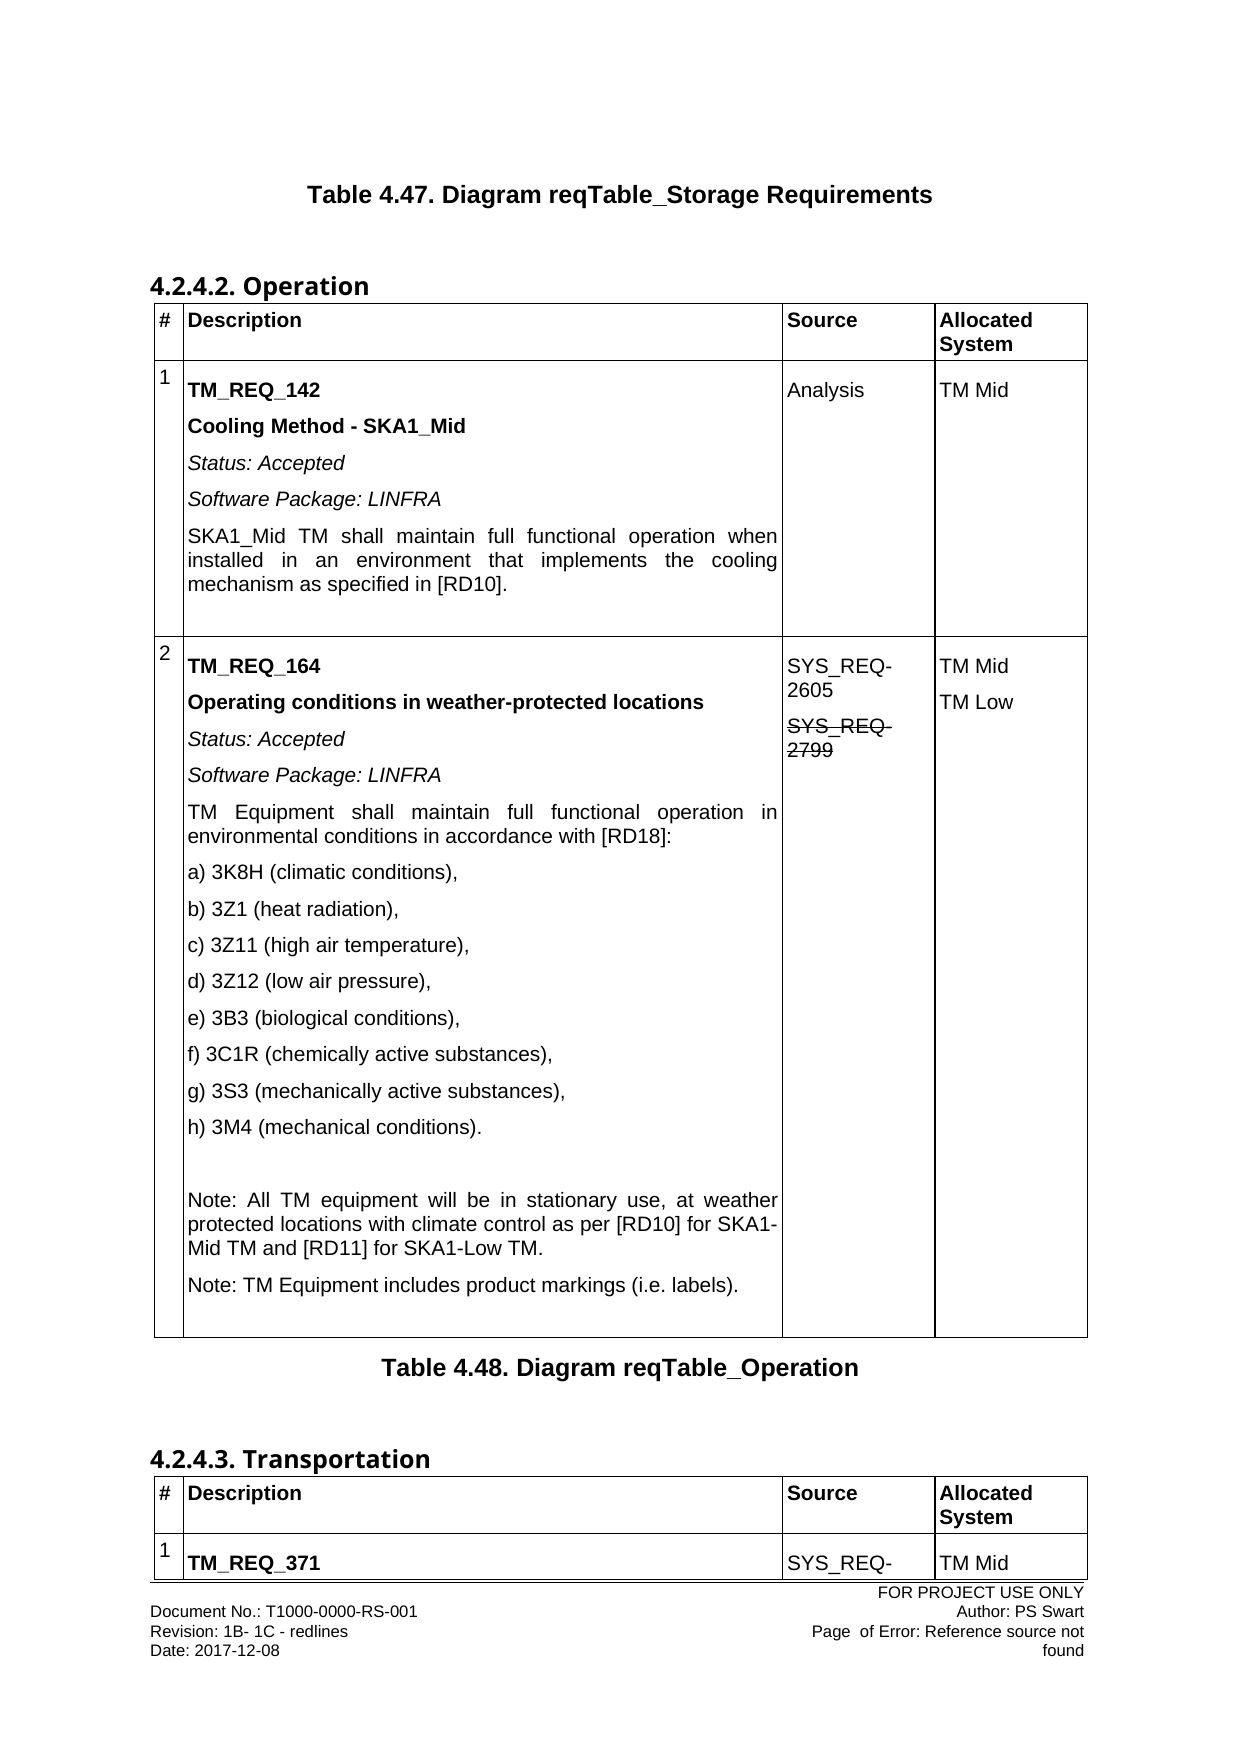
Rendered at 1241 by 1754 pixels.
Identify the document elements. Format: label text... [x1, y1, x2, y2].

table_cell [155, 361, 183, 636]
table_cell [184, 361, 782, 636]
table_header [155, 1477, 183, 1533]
text 4.2.4.3. Transportation [150, 1442, 1090, 1476]
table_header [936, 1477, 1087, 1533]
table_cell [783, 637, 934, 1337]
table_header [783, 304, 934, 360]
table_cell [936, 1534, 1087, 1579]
text Table 4.48. Diagram reqTable_Operation [150, 1353, 1090, 1382]
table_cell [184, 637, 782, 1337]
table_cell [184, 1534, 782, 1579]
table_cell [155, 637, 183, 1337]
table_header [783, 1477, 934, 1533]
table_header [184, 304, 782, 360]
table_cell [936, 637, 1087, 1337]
text Table 4.47. Diagram reqTable_Storage Requirements [150, 180, 1090, 209]
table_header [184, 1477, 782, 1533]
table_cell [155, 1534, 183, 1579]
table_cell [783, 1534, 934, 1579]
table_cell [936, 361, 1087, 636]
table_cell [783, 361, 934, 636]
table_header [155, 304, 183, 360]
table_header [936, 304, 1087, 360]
text 4.2.4.2. Operation [150, 268, 1090, 303]
